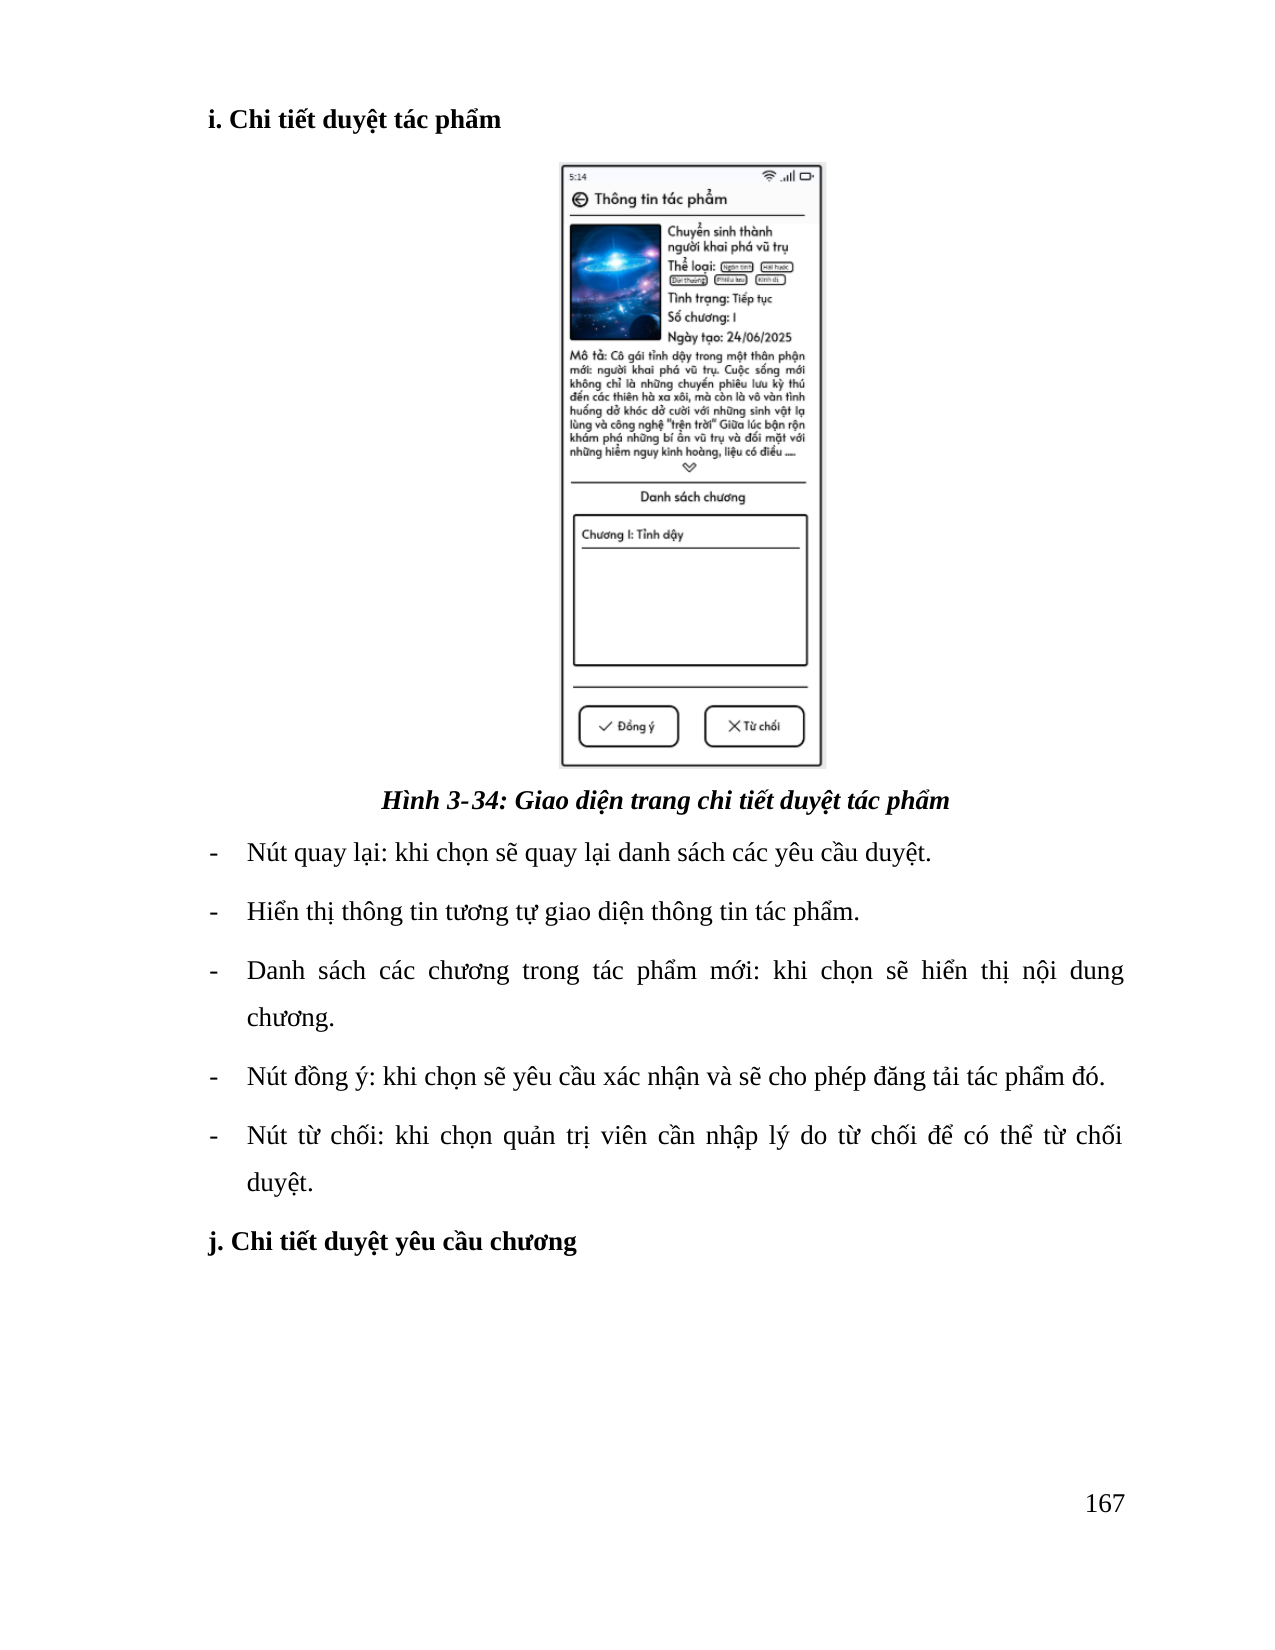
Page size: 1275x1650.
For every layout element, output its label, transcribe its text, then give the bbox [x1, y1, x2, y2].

list Chi tiết duyệt yêu cầu chương [208, 1225, 1125, 1256]
list Chi tiết duyệt tác phẩm [208, 103, 1125, 134]
list Hiển thị thông tin tương tự giao diện thông tin tác phẩm. [209, 895, 1125, 926]
list Nút quay lại: khi chọn sẽ quay lại danh sách các yêu cầu duyệt. [209, 836, 1125, 867]
picture [558, 162, 827, 769]
list Nút từ chối: khi chọn quản trị viên cần nhập lý do từ chối để có thể từ chối duyệt. [209, 1119, 1125, 1197]
list Nút đồng ý: khi chọn sẽ yêu cầu xác nhận và sẽ cho phép đăng tải tác phẩm đó. [209, 1060, 1125, 1091]
list Danh sách các chương trong tác phẩm mới: khi chọn sẽ hiển thị nội dung chương. [209, 954, 1125, 1032]
